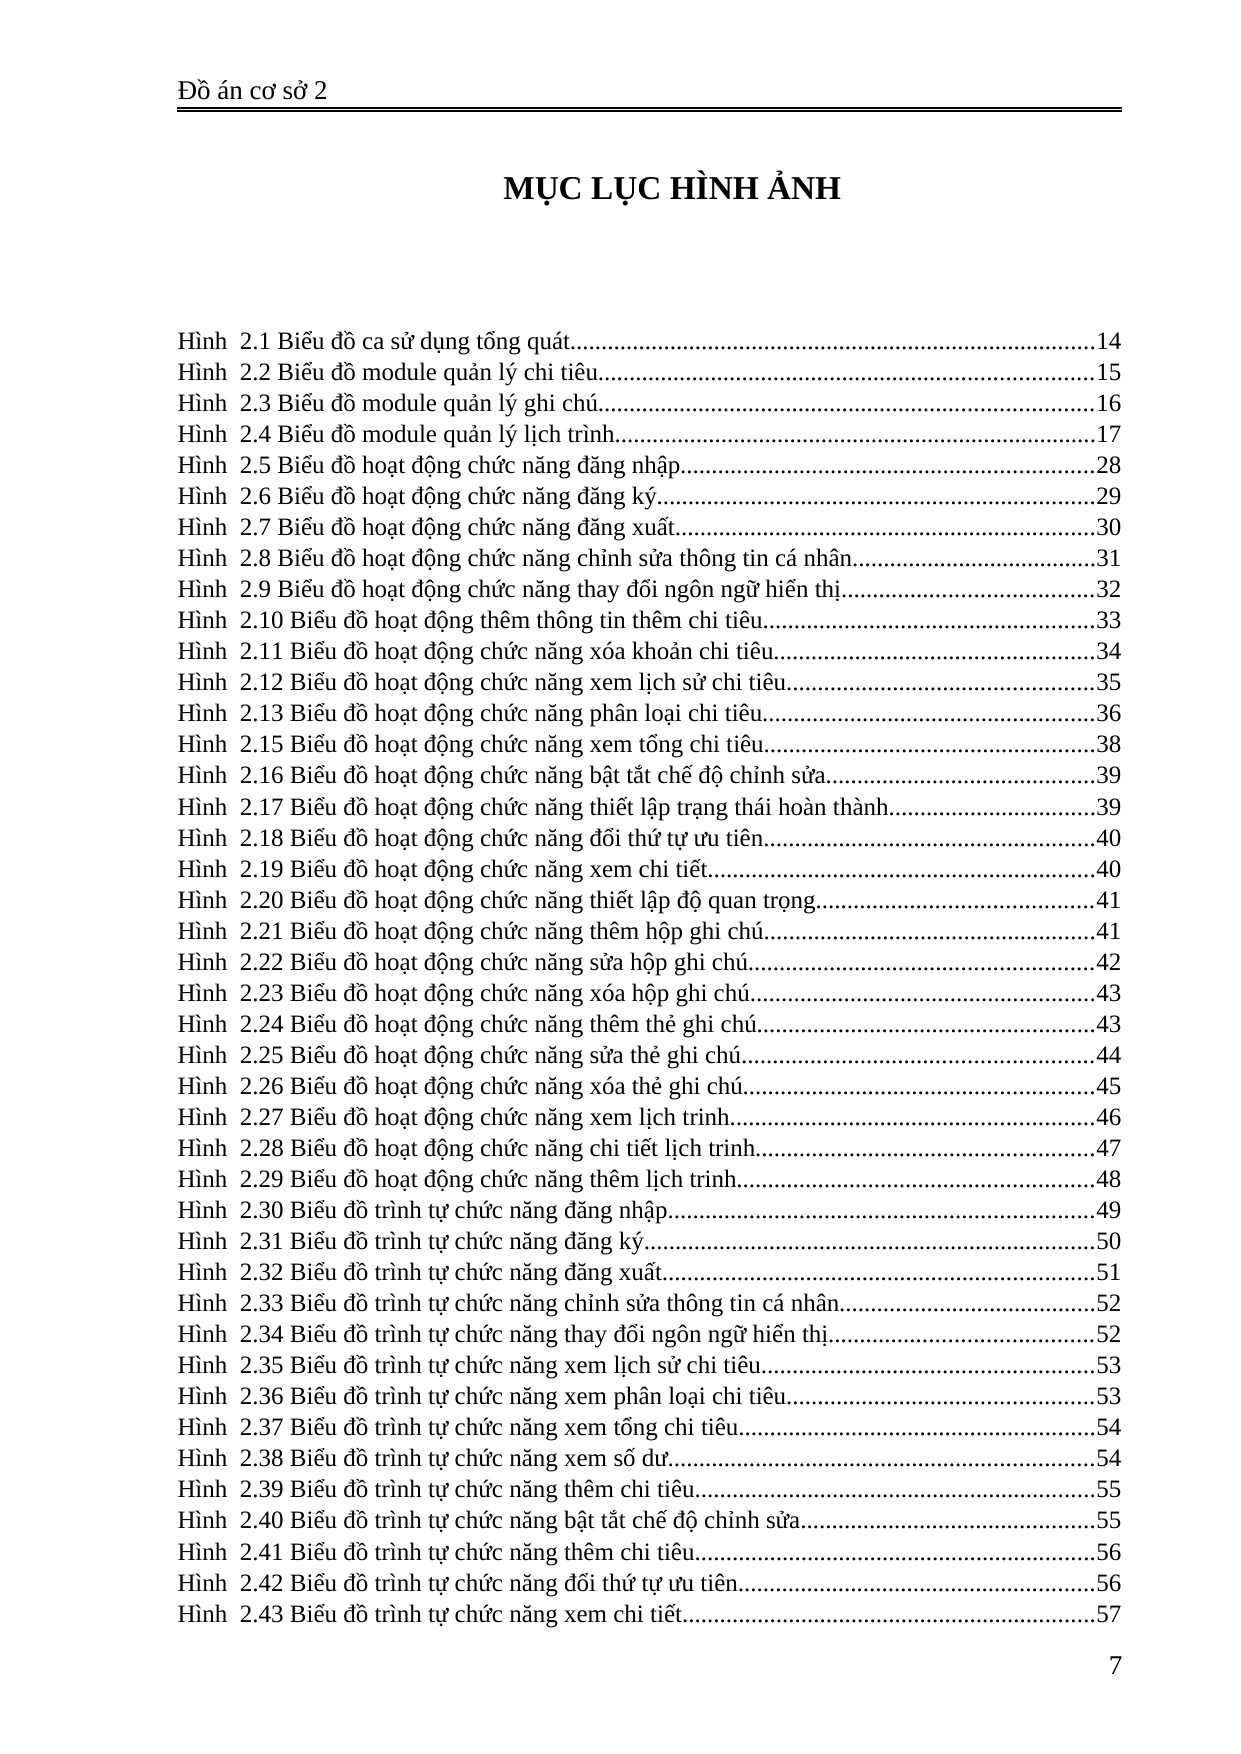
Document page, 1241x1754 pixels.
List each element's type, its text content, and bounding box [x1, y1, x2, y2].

text Hình 2.5 Biểu đồ hoạt động chức năng đăng nhập 28 [177, 450, 1122, 479]
text Hình 2.13 Biểu đồ hoạt động chức năng phân loại chi tiêu 36 [177, 698, 1122, 727]
text Hình 2.29 Biểu đồ hoạt động chức năng thêm lịch trinh 48 [177, 1164, 1122, 1193]
text Hình 2.40 Biểu đồ trình tự chức năng bật tắt chế độ chỉnh sửa 55 [177, 1506, 1122, 1534]
text Hình 2.28 Biểu đồ hoạt động chức năng chi tiết lịch trinh 47 [177, 1133, 1122, 1162]
text Hình 2.30 Biểu đồ trình tự chức năng đăng nhập 49 [177, 1195, 1122, 1224]
text Hình 2.37 Biểu đồ trình tự chức năng xem tổng chi tiêu 54 [177, 1412, 1122, 1441]
text Hình 2.39 Biểu đồ trình tự chức năng thêm chi tiêu 55 [177, 1474, 1122, 1503]
text Hình 2.4 Biểu đồ module quản lý lịch trình 17 [177, 419, 1122, 448]
text Hình 2.7 Biểu đồ hoạt động chức năng đăng xuất 30 [177, 512, 1122, 541]
text Hình 2.26 Biểu đồ hoạt động chức năng xóa thẻ ghi chú 45 [177, 1071, 1122, 1100]
text Hình 2.16 Biểu đồ hoạt động chức năng bật tắt chế độ chỉnh sửa 39 [177, 761, 1122, 789]
text Hình 2.36 Biểu đồ trình tự chức năng xem phân loại chi tiêu 53 [177, 1381, 1122, 1410]
text Hình 2.41 Biểu đồ trình tự chức năng thêm chi tiêu 56 [177, 1537, 1122, 1565]
text Hình 2.38 Biểu đồ trình tự chức năng xem số dư 54 [177, 1443, 1122, 1472]
text Hình 2.12 Biểu đồ hoạt động chức năng xem lịch sử chi tiêu 35 [177, 667, 1122, 696]
text Hình 2.19 Biểu đồ hoạt động chức năng xem chi tiết 40 [177, 854, 1122, 882]
text Hình 2.8 Biểu đồ hoạt động chức năng chỉnh sửa thông tin cá nhân 31 [177, 543, 1122, 572]
text Hình 2.32 Biểu đồ trình tự chức năng đăng xuất 51 [177, 1257, 1122, 1286]
text Hình 2.6 Biểu đồ hoạt động chức năng đăng ký 29 [177, 481, 1122, 510]
text Hình 2.31 Biểu đồ trình tự chức năng đăng ký 50 [177, 1226, 1122, 1255]
text Hình 2.34 Biểu đồ trình tự chức năng thay đổi ngôn ngữ hiển thị 52 [177, 1319, 1122, 1348]
text Hình 2.43 Biểu đồ trình tự chức năng xem chi tiết 57 [177, 1599, 1122, 1627]
text Hình 2.17 Biểu đồ hoạt động chức năng thiết lập trạng thái hoàn thành 39 [177, 792, 1122, 820]
subtitle MỤC LỤC HÌNH ẢNH [222, 168, 1122, 206]
text Hình 2.35 Biểu đồ trình tự chức năng xem lịch sử chi tiêu 53 [177, 1350, 1122, 1379]
text Hình 2.11 Biểu đồ hoạt động chức năng xóa khoản chi tiêu 34 [177, 636, 1122, 665]
text Hình 2.22 Biểu đồ hoạt động chức năng sửa hộp ghi chú 42 [177, 947, 1122, 976]
text Hình 2.15 Biểu đồ hoạt động chức năng xem tổng chi tiêu 38 [177, 729, 1122, 758]
text Hình 2.21 Biểu đồ hoạt động chức năng thêm hộp ghi chú 41 [177, 916, 1122, 944]
text Hình 2.20 Biểu đồ hoạt động chức năng thiết lập độ quan trọng 41 [177, 885, 1122, 913]
text Hình 2.2 Biểu đồ module quản lý chi tiêu 15 [177, 357, 1122, 386]
text Hình 2.23 Biểu đồ hoạt động chức năng xóa hộp ghi chú 43 [177, 978, 1122, 1007]
text Hình 2.24 Biểu đồ hoạt động chức năng thêm thẻ ghi chú 43 [177, 1009, 1122, 1038]
text Hình 2.1 Biểu đồ ca sử dụng tổng quát 14 [177, 326, 1122, 355]
text Hình 2.18 Biểu đồ hoạt động chức năng đổi thứ tự ưu tiên 40 [177, 823, 1122, 851]
text Hình 2.42 Biểu đồ trình tự chức năng đổi thứ tự ưu tiên 56 [177, 1568, 1122, 1596]
text Hình 2.25 Biểu đồ hoạt động chức năng sửa thẻ ghi chú 44 [177, 1040, 1122, 1069]
text Hình 2.33 Biểu đồ trình tự chức năng chỉnh sửa thông tin cá nhân 52 [177, 1288, 1122, 1317]
text Hình 2.9 Biểu đồ hoạt động chức năng thay đổi ngôn ngữ hiển thị 32 [177, 574, 1122, 603]
text Hình 2.10 Biểu đồ hoạt động thêm thông tin thêm chi tiêu 33 [177, 605, 1122, 634]
text Hình 2.3 Biểu đồ module quản lý ghi chú 16 [177, 388, 1122, 417]
text Hình 2.27 Biểu đồ hoạt động chức năng xem lịch trinh 46 [177, 1102, 1122, 1131]
